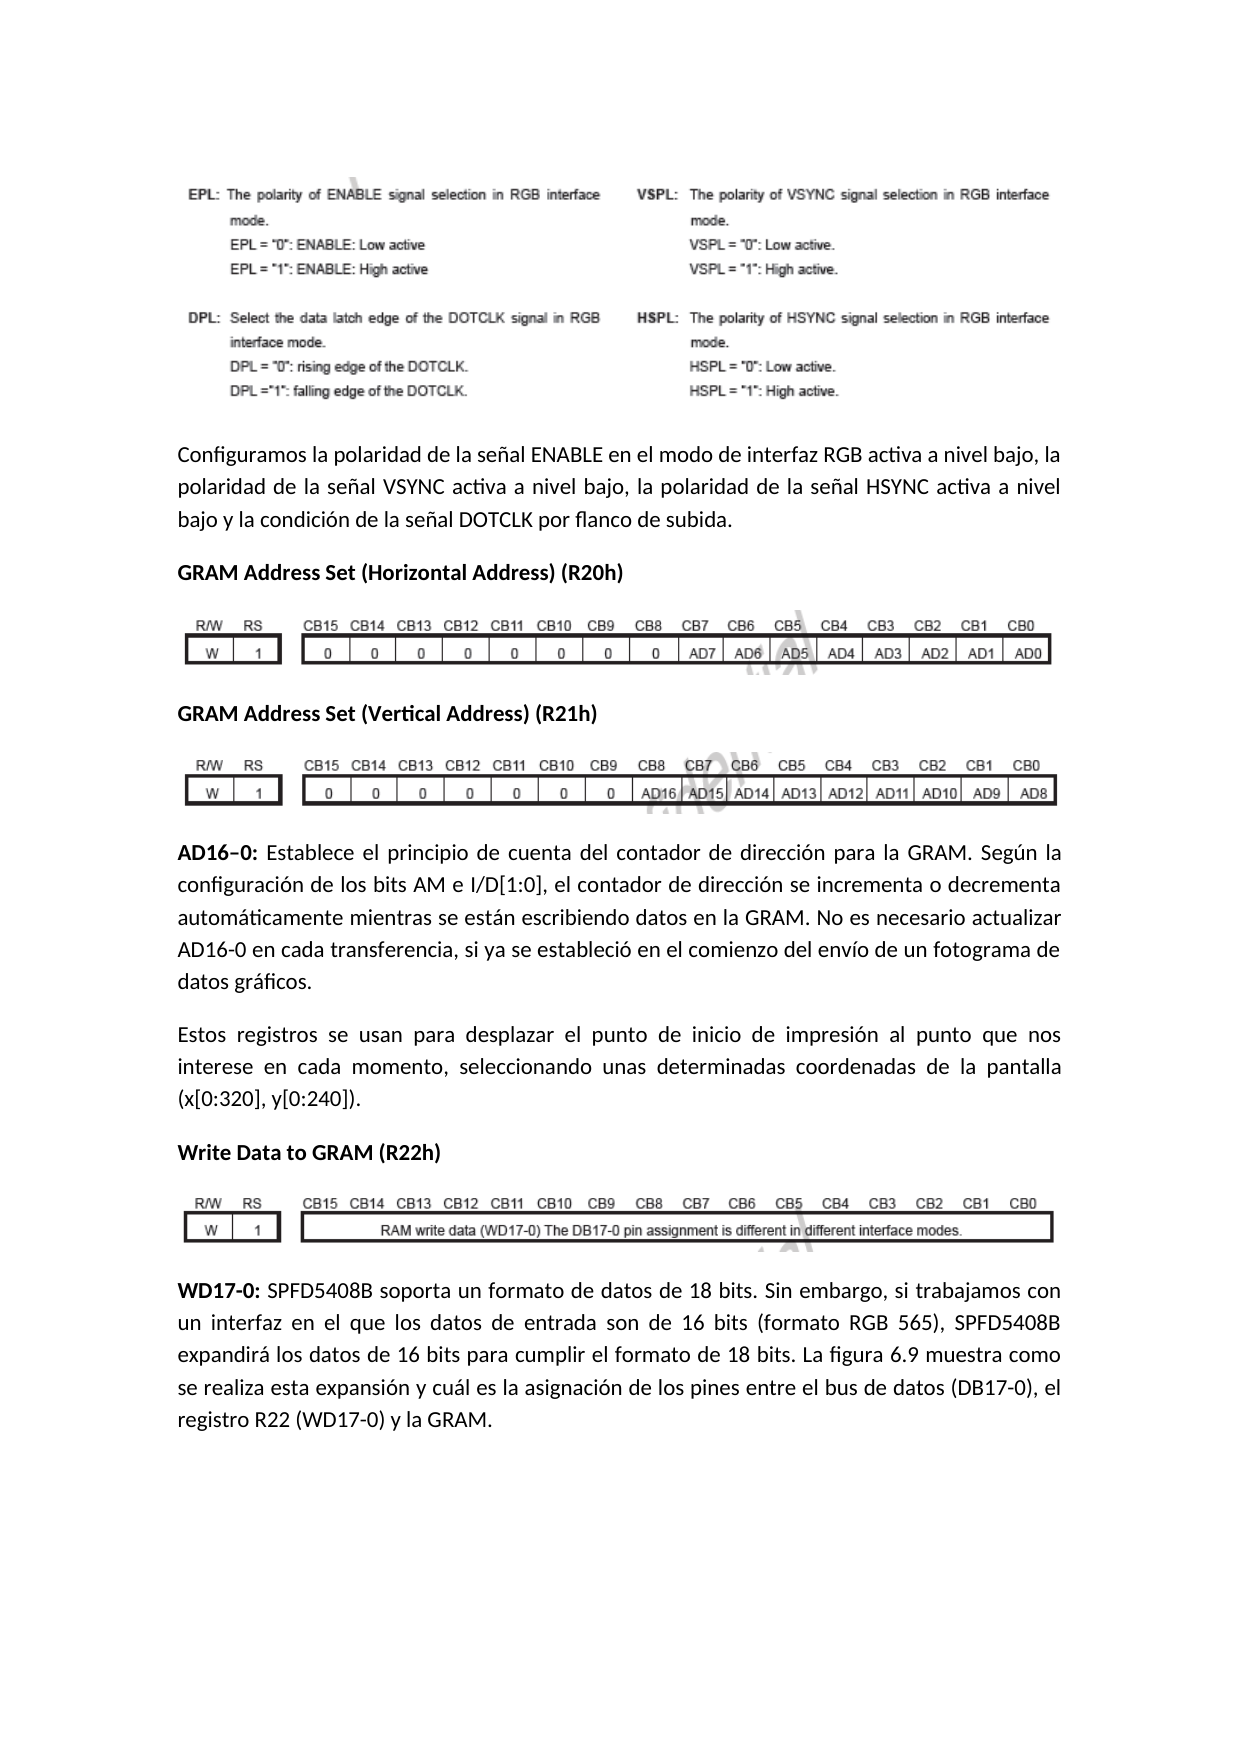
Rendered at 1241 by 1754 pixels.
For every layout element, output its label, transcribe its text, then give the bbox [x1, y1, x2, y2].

text WD17-0: SPFD5408B soporta un formato de datos de 18 bits. Sin embargo, si trabajamos con un interfaz en el que los datos de entrada son de 16 bits (formato RGB 565), SPFD5408B expandirá los datos de 16 bits para cumplir el formato de 18 bits. La figura 6.9 muestra como se realiza esta expansión y cuál es la asignación de los pines entre el bus de datos (DB17-0), el registro R22 (WD17-0) y la GRAM. [177, 1276, 1063, 1433]
text AD16–0: Establece el principio de cuenta del contador de dirección para la GRAM. Según la configuración de los bits AM e I/D[1:0], el contador de dirección se incrementa o decrementa automáticamente mientras se están escribiendo datos en la GRAM. No es necesario actualizar AD16-0 en cada transferencia, si ya se estableció en el comienzo del envío de un fotograma de datos gráficos. [177, 838, 1063, 995]
text Configuramos la polaridad de la señal ENABLE en el modo de interfaz RGB activa a nivel bajo, la polaridad de la señal VSYNC activa a nivel bajo, la polaridad de la señal HSYNC activa a nivel bajo y la condición de la señal DOTCLK por flanco de subida. [177, 440, 1063, 533]
picture [177, 1190, 1063, 1252]
picture [177, 752, 1063, 814]
picture [177, 610, 1063, 675]
text Write Data to GRAM (R22h) [177, 1138, 1063, 1166]
picture [177, 177, 1063, 416]
text GRAM Address Set (Vertical Address) (R21h) [177, 699, 1063, 728]
text GRAM Address Set (Horizontal Address) (R20h) [177, 558, 1063, 586]
text Estos registros se usan para desplazar el punto de inicio de impresión al punto que nos interese en cada momento, seleccionando unas determinadas coordenadas de la pantalla (x[0:320], y[0:240]). [177, 1020, 1063, 1113]
